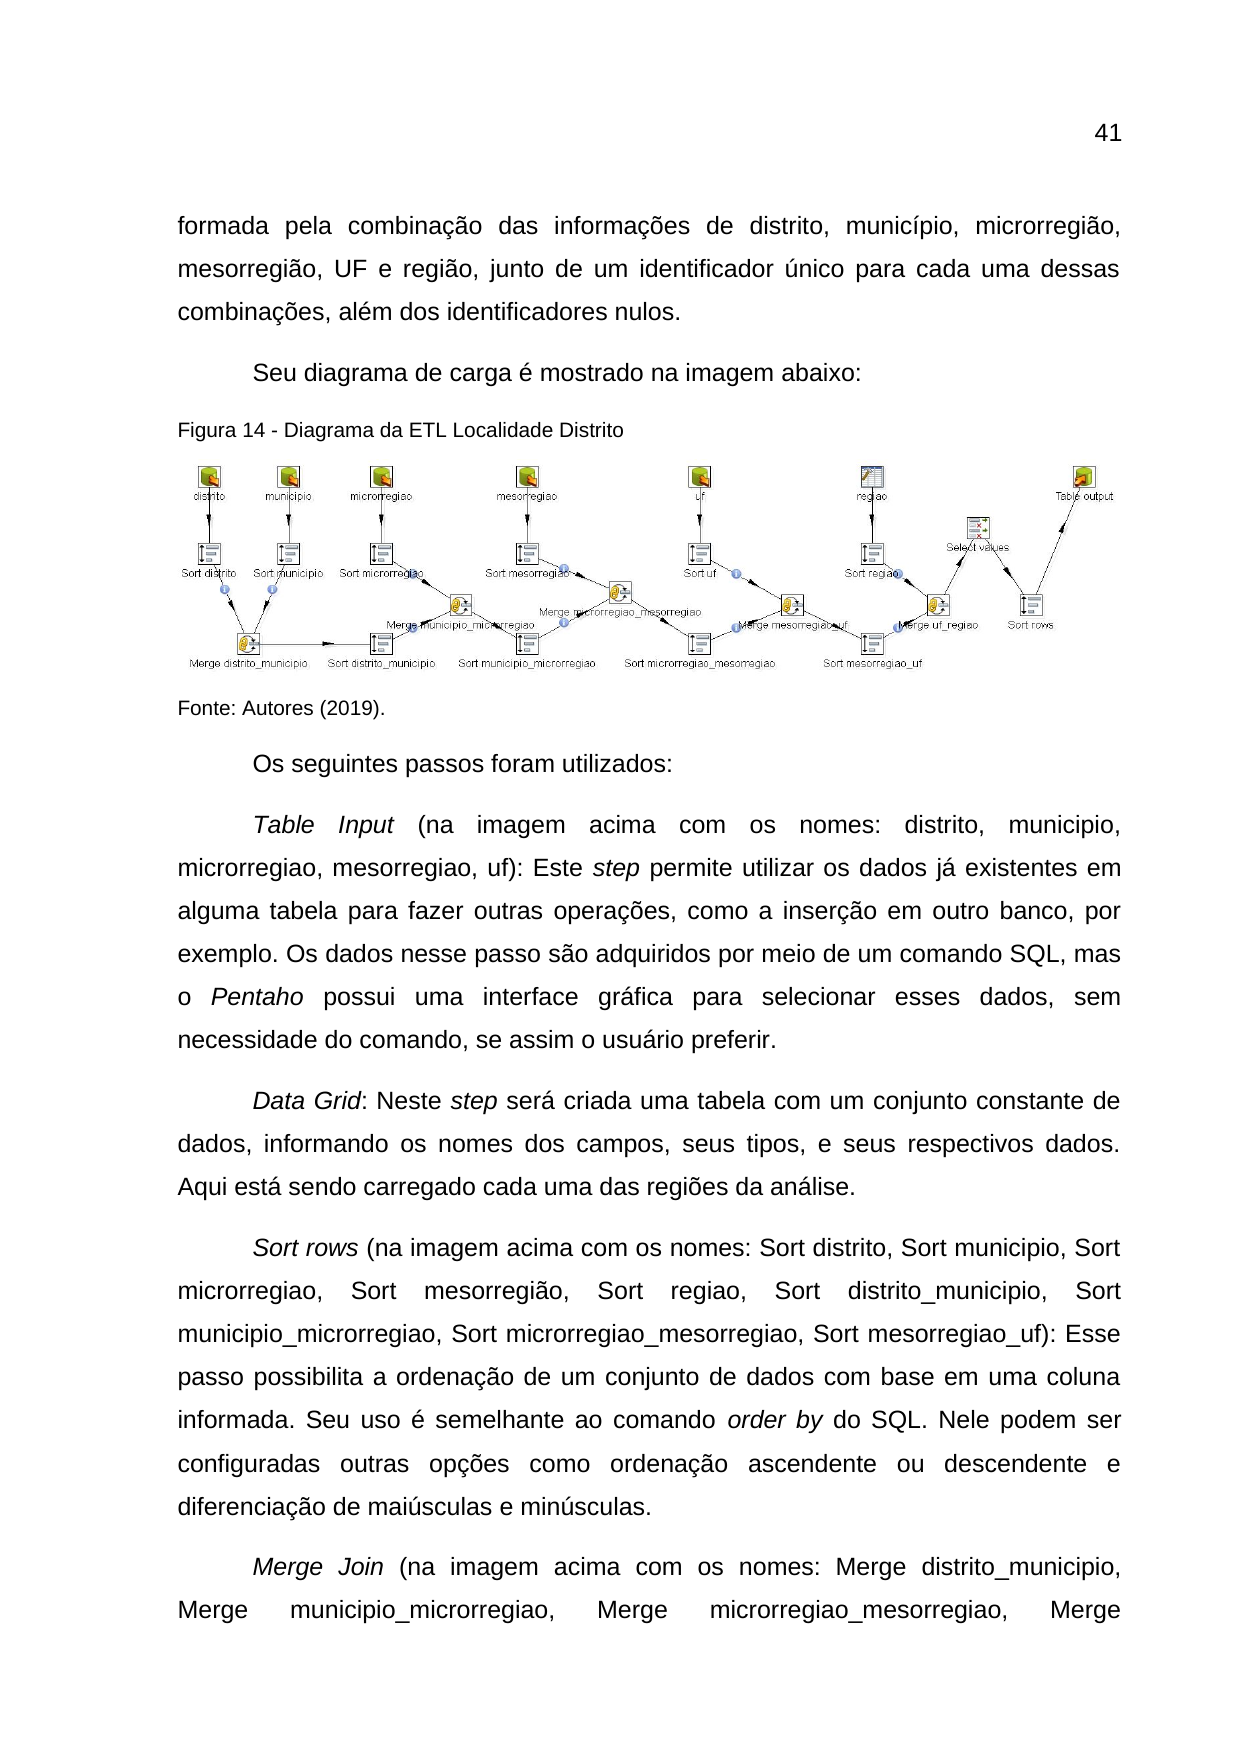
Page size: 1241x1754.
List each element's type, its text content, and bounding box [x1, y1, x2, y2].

text Data Grid: Neste step será criada uma tabela com um conjunto constante de dados, informando os nomes dos campos, seus tipos, e seus respectivos dados. Aqui está sendo carregado cada uma das regiões da análise. [177, 1086, 1122, 1201]
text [177, 1552, 1122, 1624]
text Sort rows (na imagem acima com os nomes: Sort distrito, Sort municipio, Sort microrregiao, Sort mesorregião, Sort regiao, Sort distrito_municipio, Sort municipio_microrregiao, Sort microrregiao_mesorregiao, Sort mesorregiao_uf): Esse passo possibilita a ordenação de um conjunto de dados com base em uma coluna informada. Seu uso é semelhante ao comando order by do SQL. Nele podem ser configuradas outras opções como ordenação ascendente ou descendente e diferenciação de maiúsculas e minúsculas. [177, 1233, 1122, 1521]
text Table Input (na imagem acima com os nomes: distrito, municipio, microrregiao, mesorregiao, uf): Este step permite utilizar os dados já existentes em alguma tabela para fazer outras operações, como a inserção em outro banco, por exemplo. Os dados nesse passo são adquiridos por meio de um comando SQL, mas o Pentaho possui uma interface gráfica para selecionar esses dados, sem necessidade do comando, se assim o usuário preferir. [177, 810, 1122, 1054]
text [177, 211, 1122, 326]
text Seu diagrama de carga é mostrado na imagem abaixo: [177, 357, 1122, 386]
text Os seguintes passos foram utilizados: [177, 749, 1122, 778]
text Fonte: Autores (2019). [177, 696, 1122, 720]
picture [177, 459, 1119, 679]
